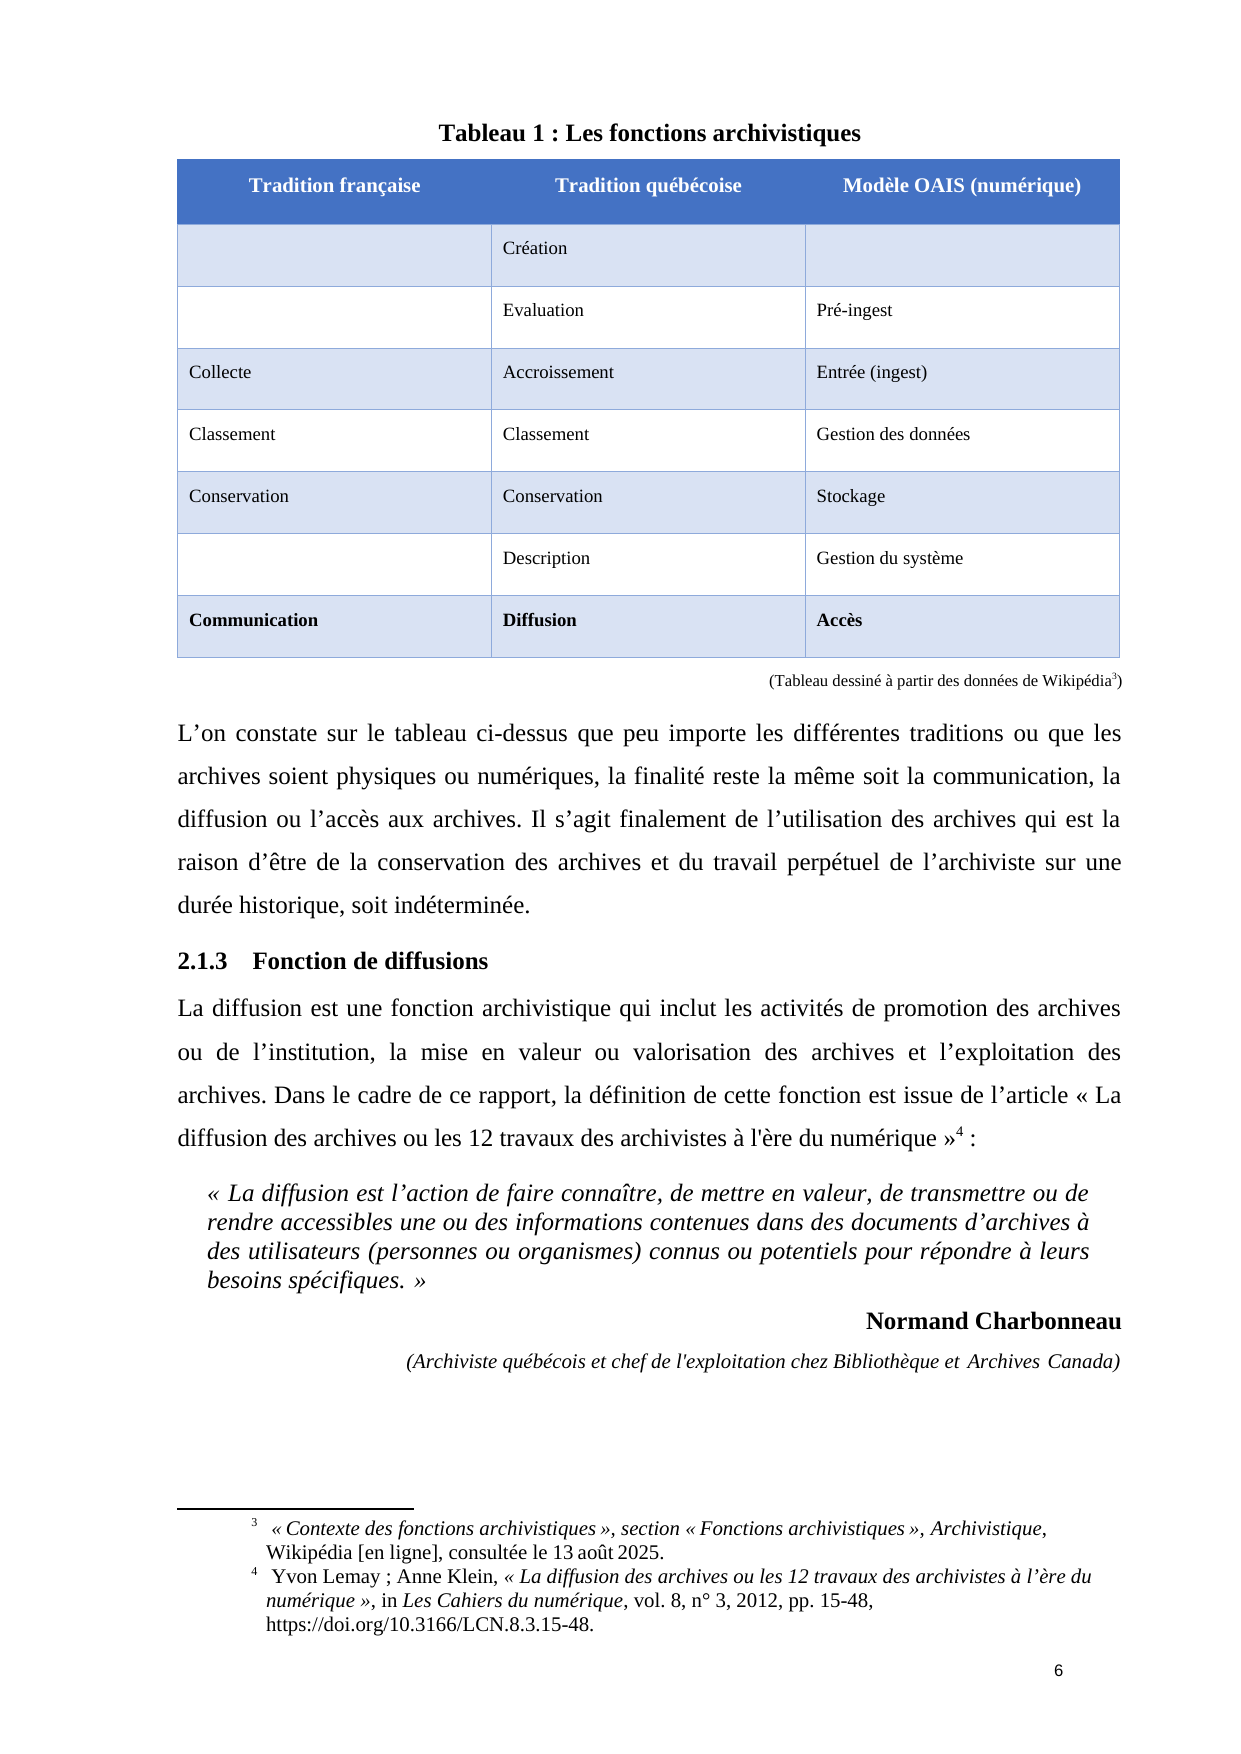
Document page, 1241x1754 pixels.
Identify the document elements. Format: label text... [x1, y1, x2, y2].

table_cell Gestion des données [806, 410, 1119, 471]
table_cell Gestion du système [806, 534, 1119, 595]
table_cell Communication [178, 596, 491, 657]
table_cell Collecte [178, 349, 491, 409]
table_header Tradition québécoise [492, 160, 805, 224]
table_header Tradition française [178, 160, 491, 224]
table_cell Classement [492, 410, 805, 471]
table_cell Conservation [492, 472, 805, 533]
subtitle Fonction de diffusions [177, 946, 1122, 975]
text La diffusion est une fonction archivistique qui inclut les activités de promotion des archives ou de l’institution, la mise en valeur ou valorisation des archives et l’exploitation des archives. Dans le cadre de ce rapport, la définition de cette fonction est issue de l’article « La diffusion des archives ou les 12 travaux des archivistes à l'ère du numérique » : [177, 993, 1122, 1152]
table_cell Stockage [806, 472, 1119, 533]
table_cell Conservation [178, 472, 491, 533]
table_cell [178, 225, 491, 286]
table_cell Pré-ingest [806, 287, 1119, 347]
table_cell Accès [806, 596, 1119, 657]
table_cell Classement [178, 410, 491, 471]
table_cell Accroissement [492, 349, 805, 409]
text (Tableau dessiné à partir des données de Wikipédia) [177, 670, 1122, 689]
text (Archiviste québécois et chef de l'exploitation chez Bibliothèque et Archives Canada) [177, 1349, 1122, 1373]
text « La diffusion est l’action de faire connaître, de mettre en valeur, de transmettre ou de rendre accessibles une ou des informations contenues dans des documents d’archives à des utilisateurs (personnes ou organismes) connus ou potentiels pour répondre à leurs besoins spécifiques. » [207, 1178, 1092, 1293]
table_cell Entrée (ingest) [806, 349, 1119, 409]
table_header Modèle OAIS (numérique) [806, 160, 1119, 224]
table_cell Diffusion [492, 596, 805, 657]
table_cell [178, 287, 491, 347]
text Tableau 1 : Les fonctions archivistiques [177, 118, 1122, 147]
text Normand Charbonneau [177, 1306, 1122, 1335]
table_cell Création [492, 225, 805, 286]
text L’on constate sur le tableau ci-dessus que peu importe les différentes traditions ou que les archives soient physiques ou numériques, la finalité reste la même soit la communication, la diffusion ou l’accès aux archives. Il s’agit finalement de l’utilisation des archives qui est la raison d’être de la conservation des archives et du travail perpétuel de l’archiviste sur une durée historique, soit indéterminée. [177, 718, 1122, 919]
table_cell Evaluation [492, 287, 805, 347]
table_cell Description [492, 534, 805, 595]
table_cell [806, 225, 1119, 286]
table_cell [178, 534, 491, 595]
